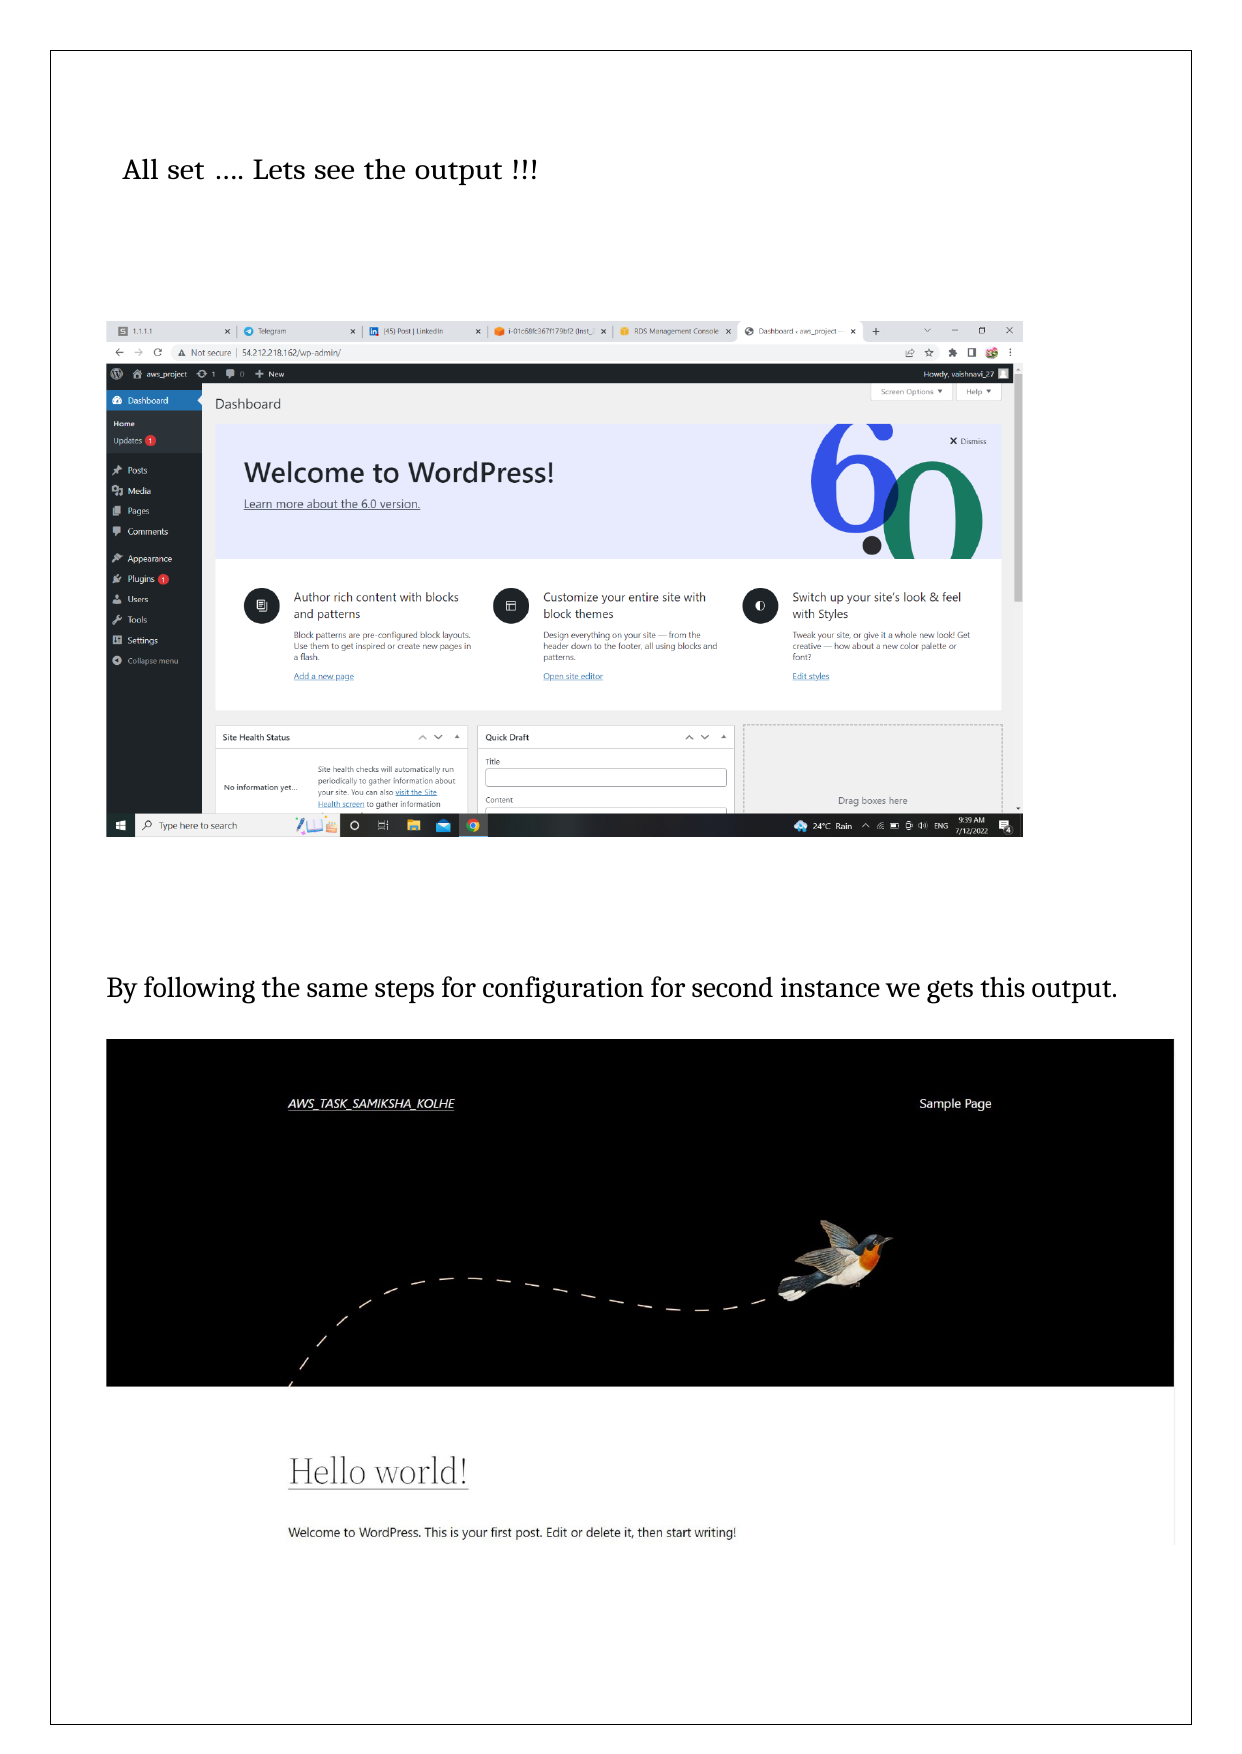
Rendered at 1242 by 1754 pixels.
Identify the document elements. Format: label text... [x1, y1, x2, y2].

picture [106, 321, 1023, 837]
picture [106, 1039, 1175, 1545]
text All set …. Lets see the output !!! [122, 153, 1175, 186]
text By following the same steps for configuration for second instance we gets this output. [106, 972, 1175, 1005]
